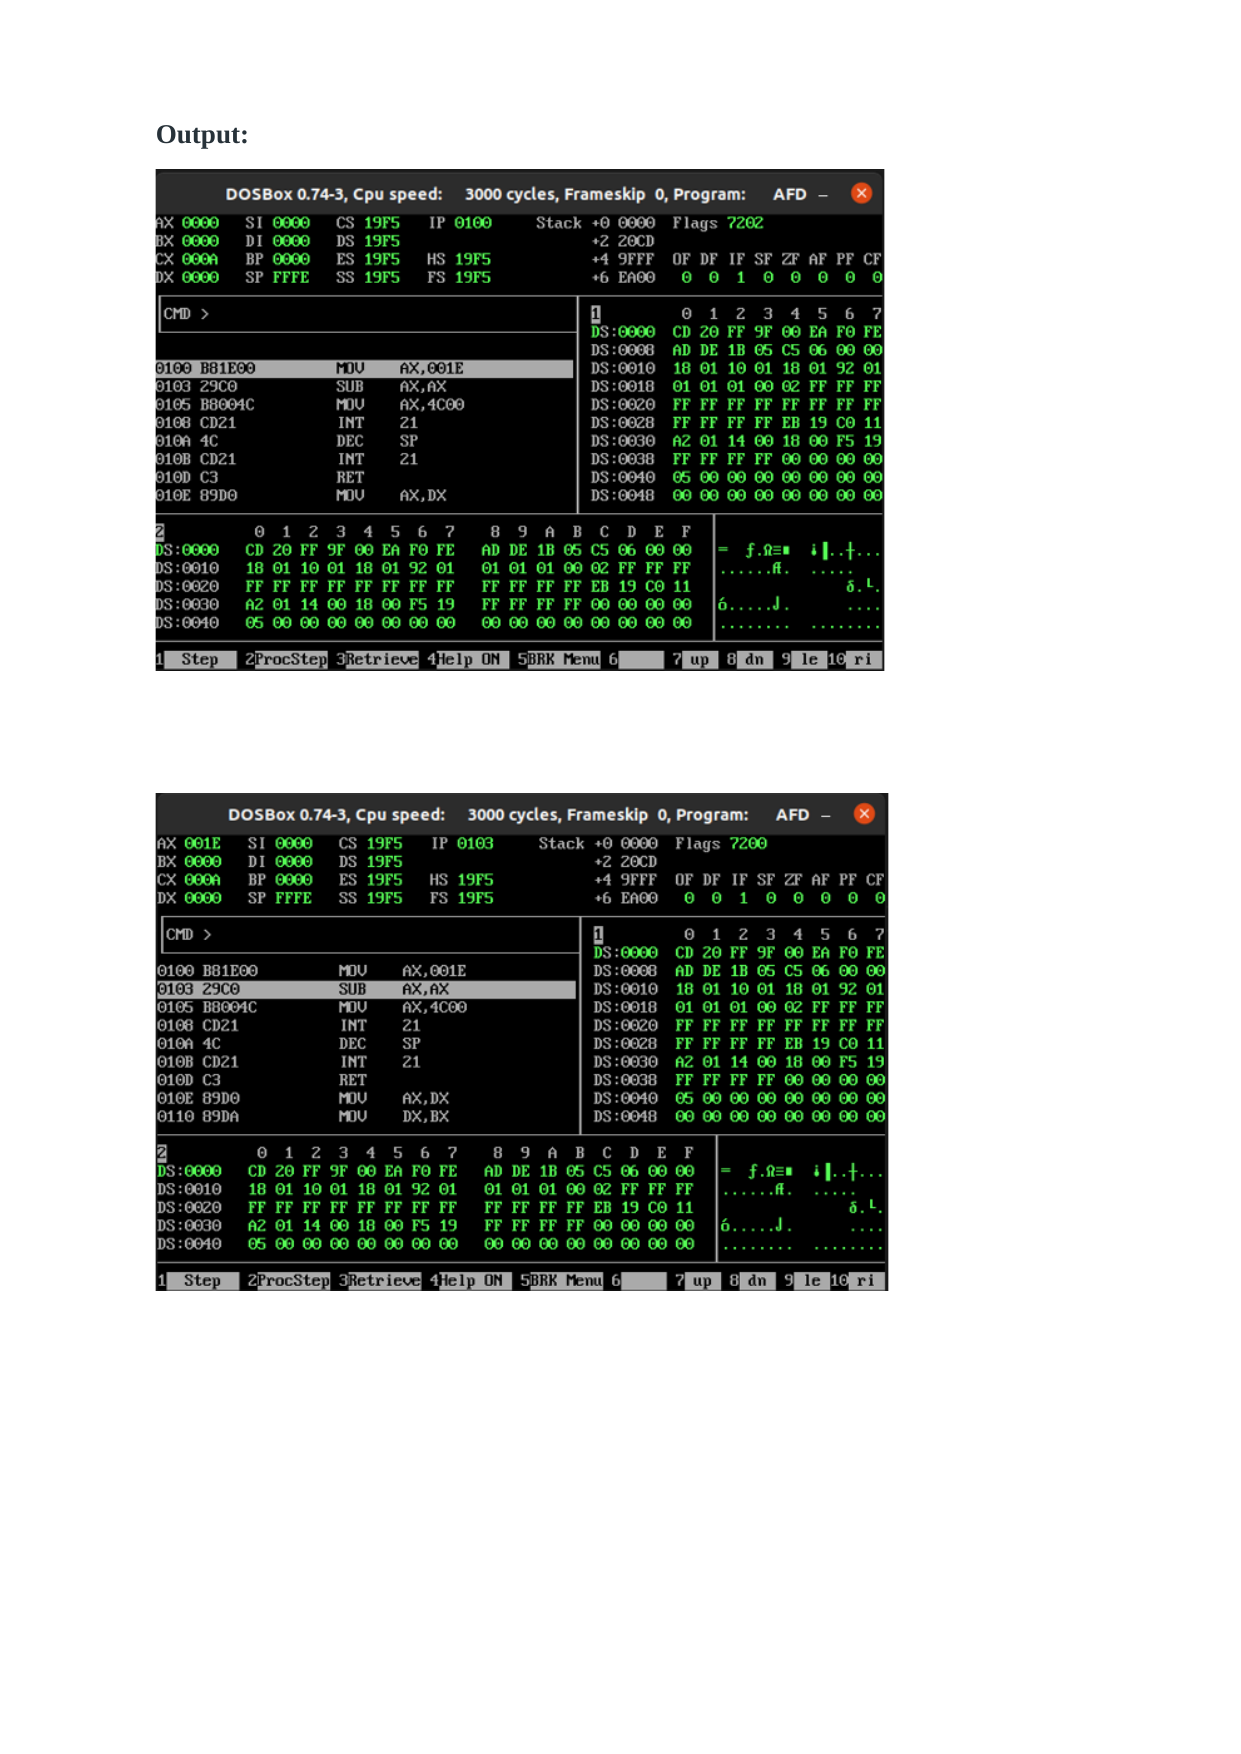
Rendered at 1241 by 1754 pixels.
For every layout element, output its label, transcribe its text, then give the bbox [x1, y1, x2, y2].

picture [155, 793, 889, 1291]
picture [155, 169, 885, 671]
text Output: [156, 118, 1122, 149]
